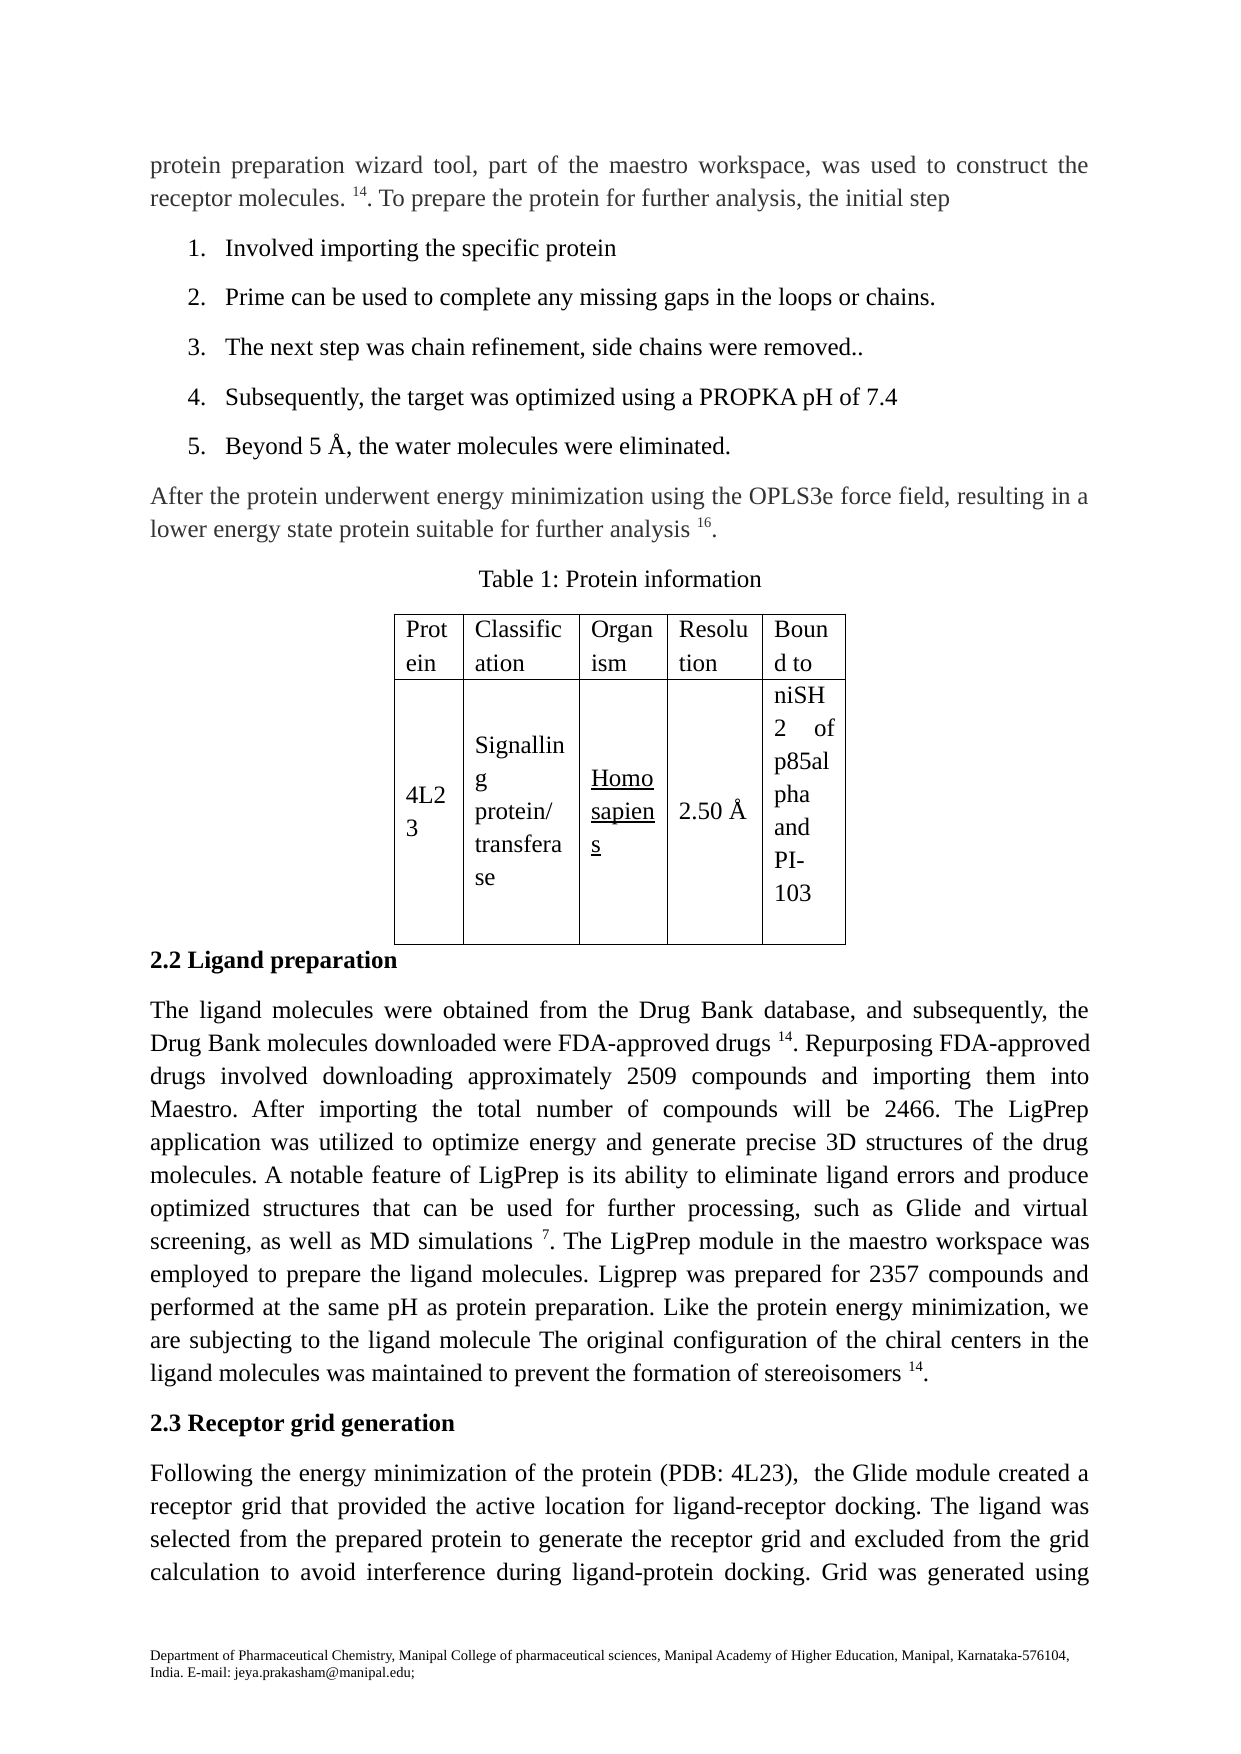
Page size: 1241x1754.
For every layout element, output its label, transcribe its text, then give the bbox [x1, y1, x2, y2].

list The next step was chain refinement, side chains were removed.. [187, 332, 1090, 361]
table_header Bound to [763, 615, 845, 679]
table_header Organism [580, 615, 667, 679]
table_cell 4L23 [395, 680, 463, 944]
subtitle 2.2 Ligand preparation [150, 945, 1090, 974]
table_header Resolution [668, 615, 762, 679]
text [150, 150, 1090, 212]
table_header Classification [464, 615, 579, 679]
text Table 1: Protein information [150, 564, 1090, 593]
text After the protein underwent energy minimization using the OPLS3e force field, resulting in a lower energy state protein suitable for further analysis 16. [150, 481, 1090, 543]
table_cell Signalling protein/ transferase [464, 680, 579, 944]
table_cell 2.50 Å [668, 680, 762, 944]
subtitle 2.3 Receptor grid generation [150, 1408, 1090, 1437]
list Beyond 5 Å, the water molecules were eliminated. [187, 431, 1090, 460]
list Prime can be used to complete any missing gaps in the loops or chains. [187, 282, 1090, 311]
list Subsequently, the target was optimized using a PROPKA pH of 7.4 [187, 382, 1090, 411]
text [150, 1458, 1090, 1586]
text The ligand molecules were obtained from the Drug Bank database, and subsequently, the Drug Bank molecules downloaded were FDA-approved drugs 14. Repurposing FDA-approved drugs involved downloading approximately 2509 compounds and importing them into Maestro. After importing the total number of compounds will be 2466. The LigPrep application was utilized to optimize energy and generate precise 3D structures of the drug molecules. A notable feature of LigPrep is its ability to eliminate ligand errors and produce optimized structures that can be used for further processing, such as Glide and virtual screening, as well as MD simulations 7. The LigPrep module in the maestro workspace was employed to prepare the ligand molecules. Ligprep was prepared for 2357 compounds and performed at the same pH as protein preparation. Like the protein energy minimization, we are subjecting to the ligand molecule The original configuration of the chiral centers in the ligand molecules was maintained to prevent the formation of stereoisomers 14. [150, 995, 1090, 1387]
table_cell niSH2 of p85alpha and PI-103 [763, 680, 845, 944]
table_header Protein [395, 615, 463, 679]
table_cell Homo sapiens [580, 680, 667, 944]
list Involved importing the specific protein [187, 233, 1090, 261]
